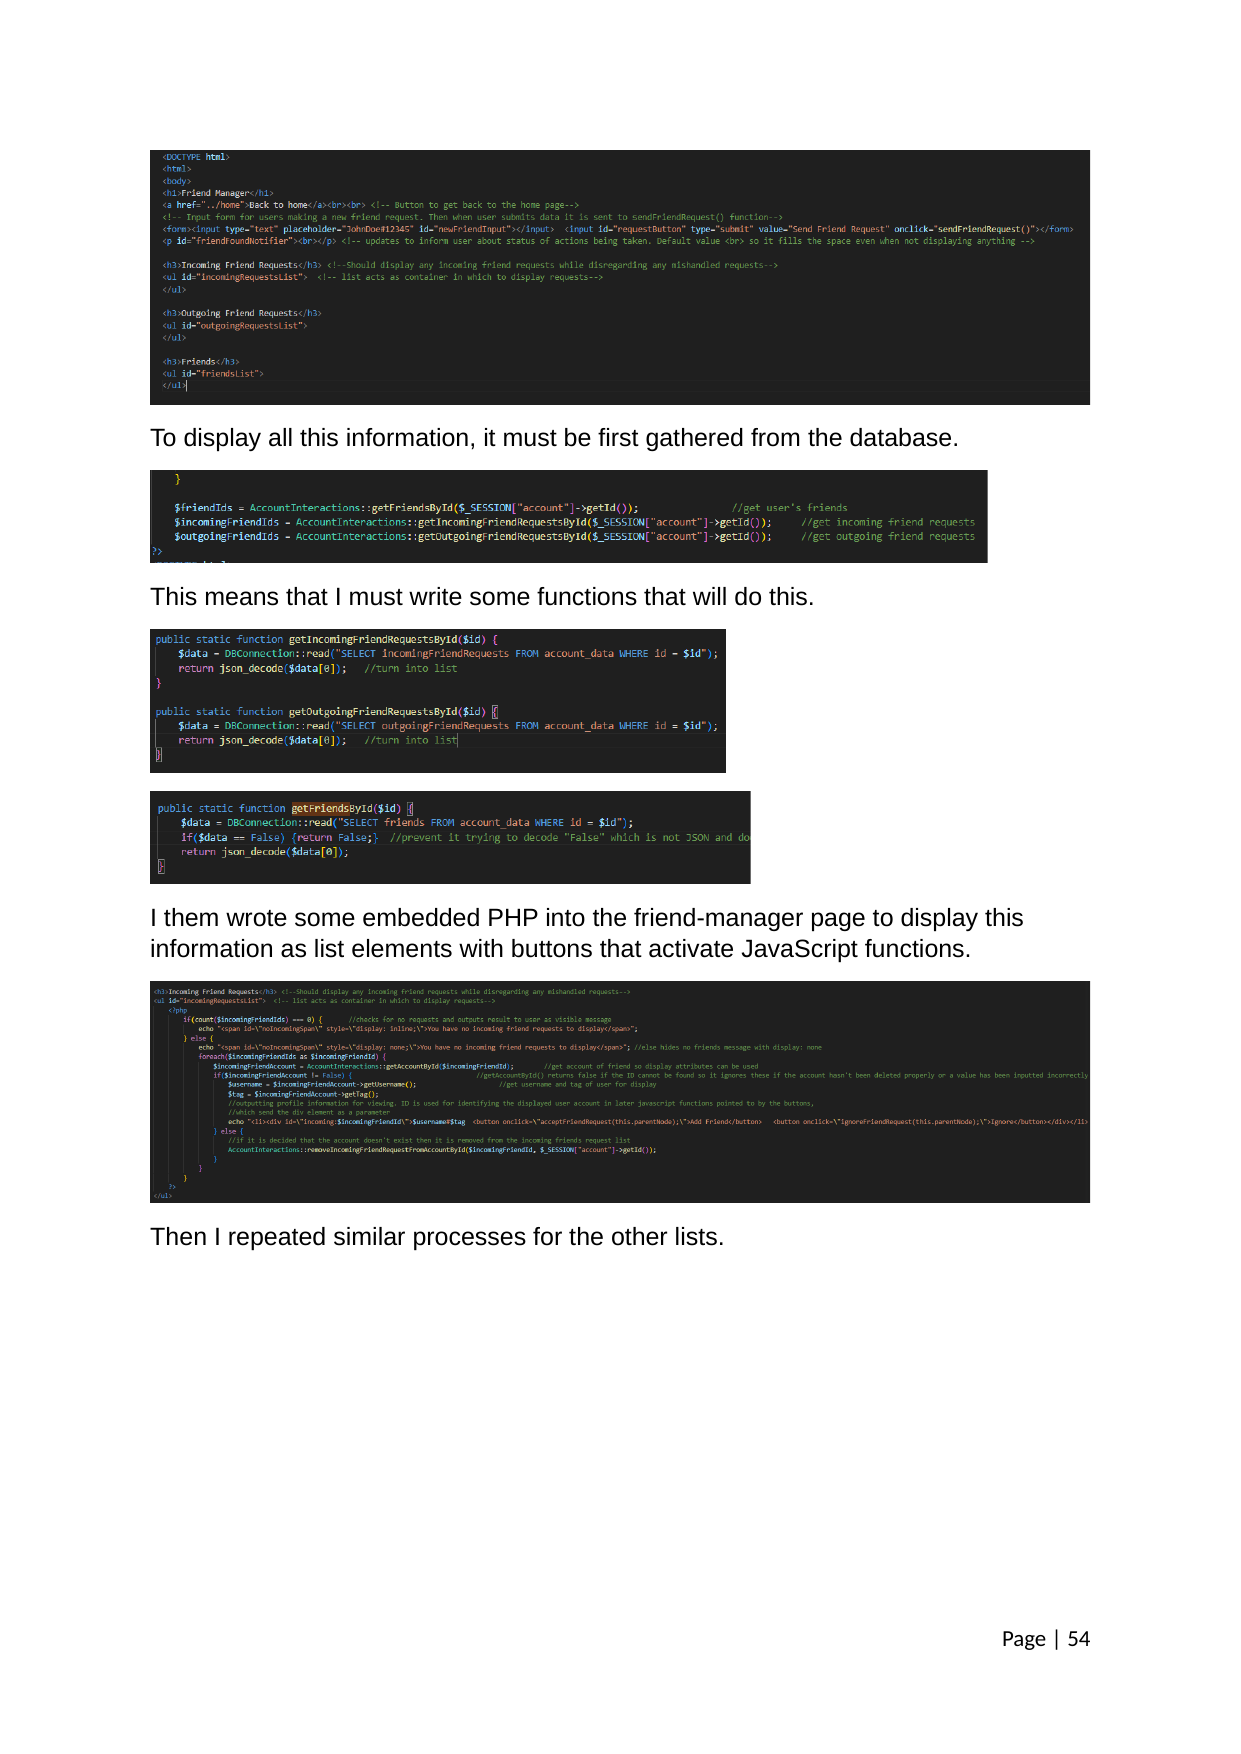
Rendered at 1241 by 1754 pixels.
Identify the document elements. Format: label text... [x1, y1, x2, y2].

text To display all this information, it must be first gathered from the database. [150, 423, 1090, 452]
text This means that I must write some functions that will do this. [150, 582, 1090, 611]
text I them wrote some embedded PHP into the friend-manager page to display this information as list elements with buttons that activate JavaScript functions. [150, 902, 1090, 962]
picture [150, 791, 751, 884]
text Then I repeated similar processes for the other lists. [150, 1221, 1090, 1250]
picture [150, 470, 988, 563]
picture [150, 629, 726, 773]
picture [150, 981, 1091, 1203]
picture [150, 150, 1091, 405]
